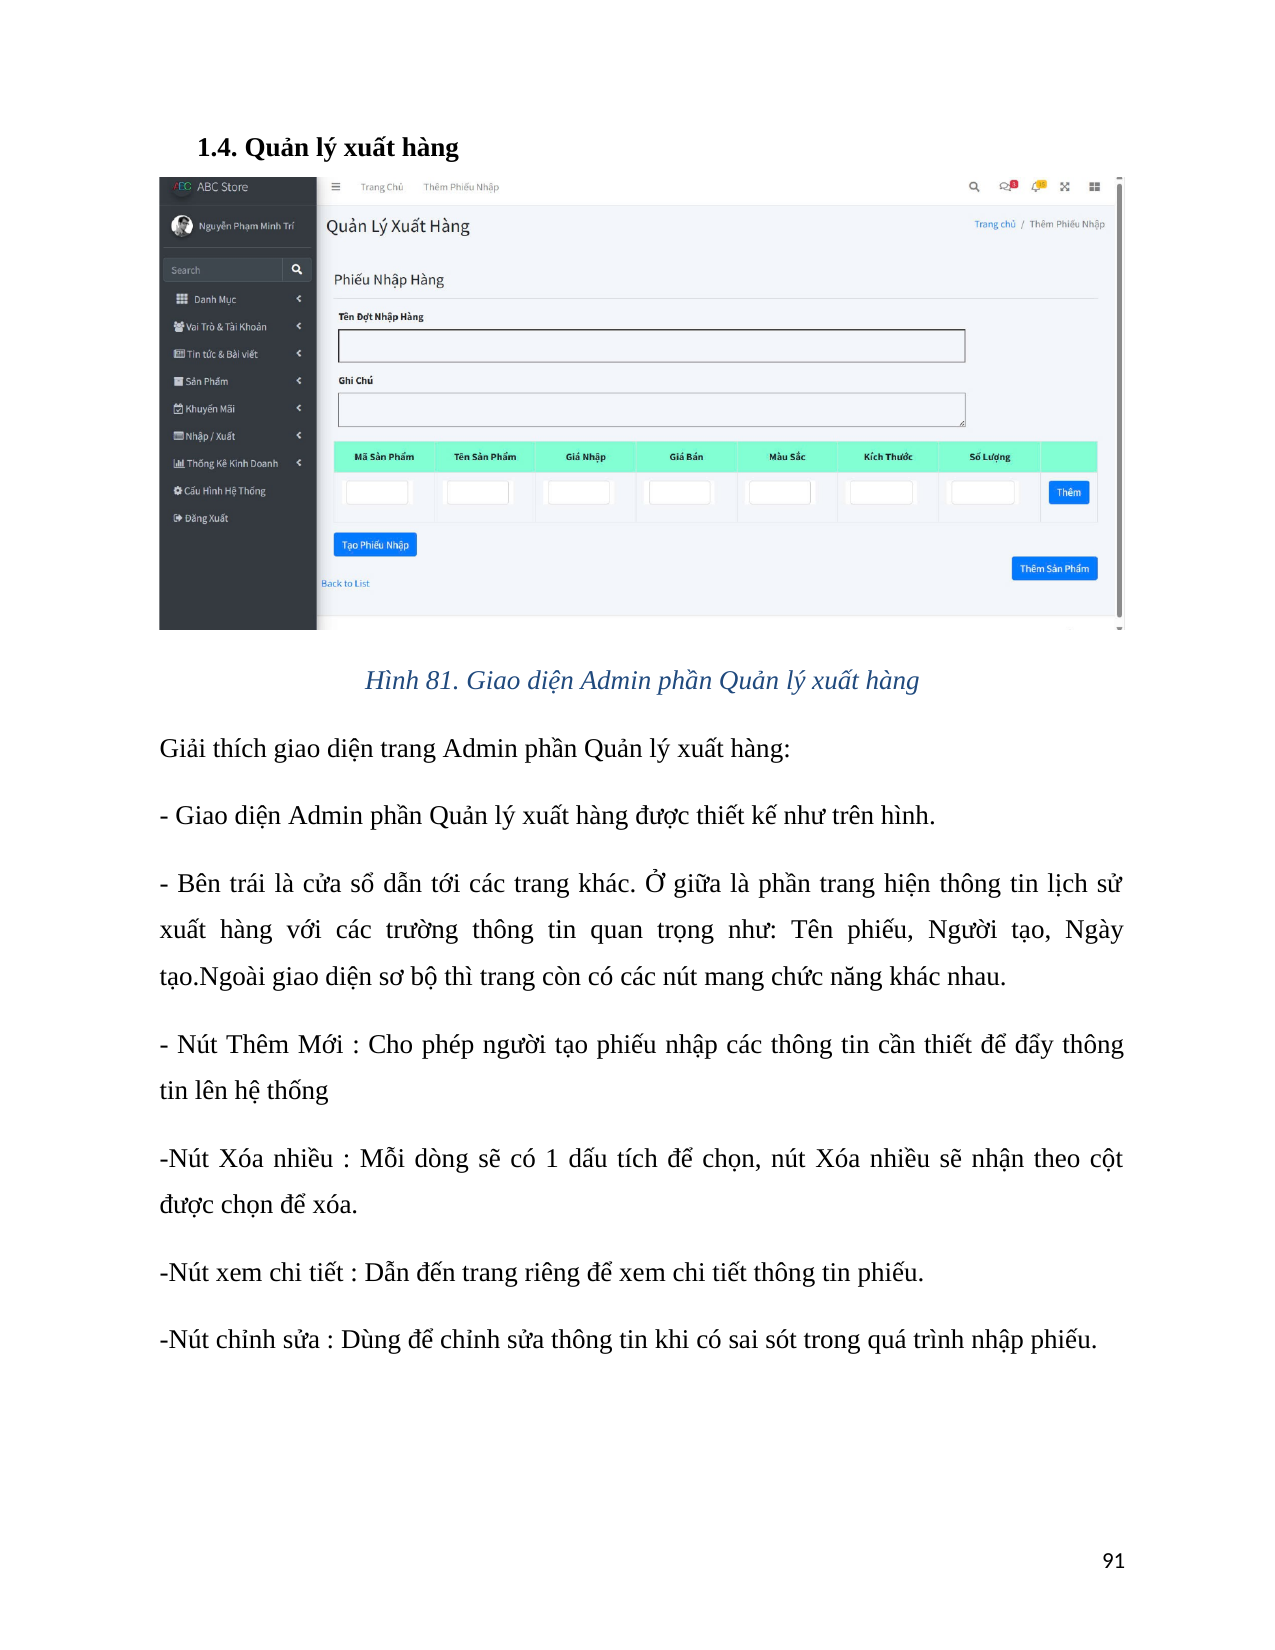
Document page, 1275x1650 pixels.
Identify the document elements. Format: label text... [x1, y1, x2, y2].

text - Bên trái là cửa sổ dẫn tới các trang khác. Ở giữa là phần trang hiện thông tin lịch sử xuất hàng với các trường thông tin quan trọng như: Tên phiếu, Người tạo, Ngày tạo.Ngoài giao diện sơ bộ thì trang còn có các nút mang chức năng khác nhau. [159, 867, 1125, 991]
text - Nút Thêm Mới : Cho phép người tạo phiếu nhập các thông tin cần thiết để đẩy thông tin lên hệ thống [159, 1028, 1125, 1106]
text -Nút Xóa nhiều : Mỗi dòng sẽ có 1 dấu tích để chọn, nút Xóa nhiều sẽ nhận theo cột được chọn để xóa. [159, 1142, 1125, 1220]
picture [159, 177, 1125, 630]
text -Nút chỉnh sửa : Dùng để chỉnh sửa thông tin khi có sai sót trong quá trình nhập phiếu. [159, 1324, 1125, 1355]
subtitle Quản lý xuất hàng [197, 131, 1125, 162]
text Hình 81. Giao diện Admin phần Quản lý xuất hàng [159, 664, 1125, 696]
text -Nút xem chi tiết : Dẫn đến trang riêng để xem chi tiết thông tin phiếu. [159, 1256, 1125, 1287]
text Giải thích giao diện trang Admin phần Quản lý xuất hàng: [159, 732, 1125, 763]
text - Giao diện Admin phần Quản lý xuất hàng được thiết kế như trên hình. [159, 799, 1125, 831]
